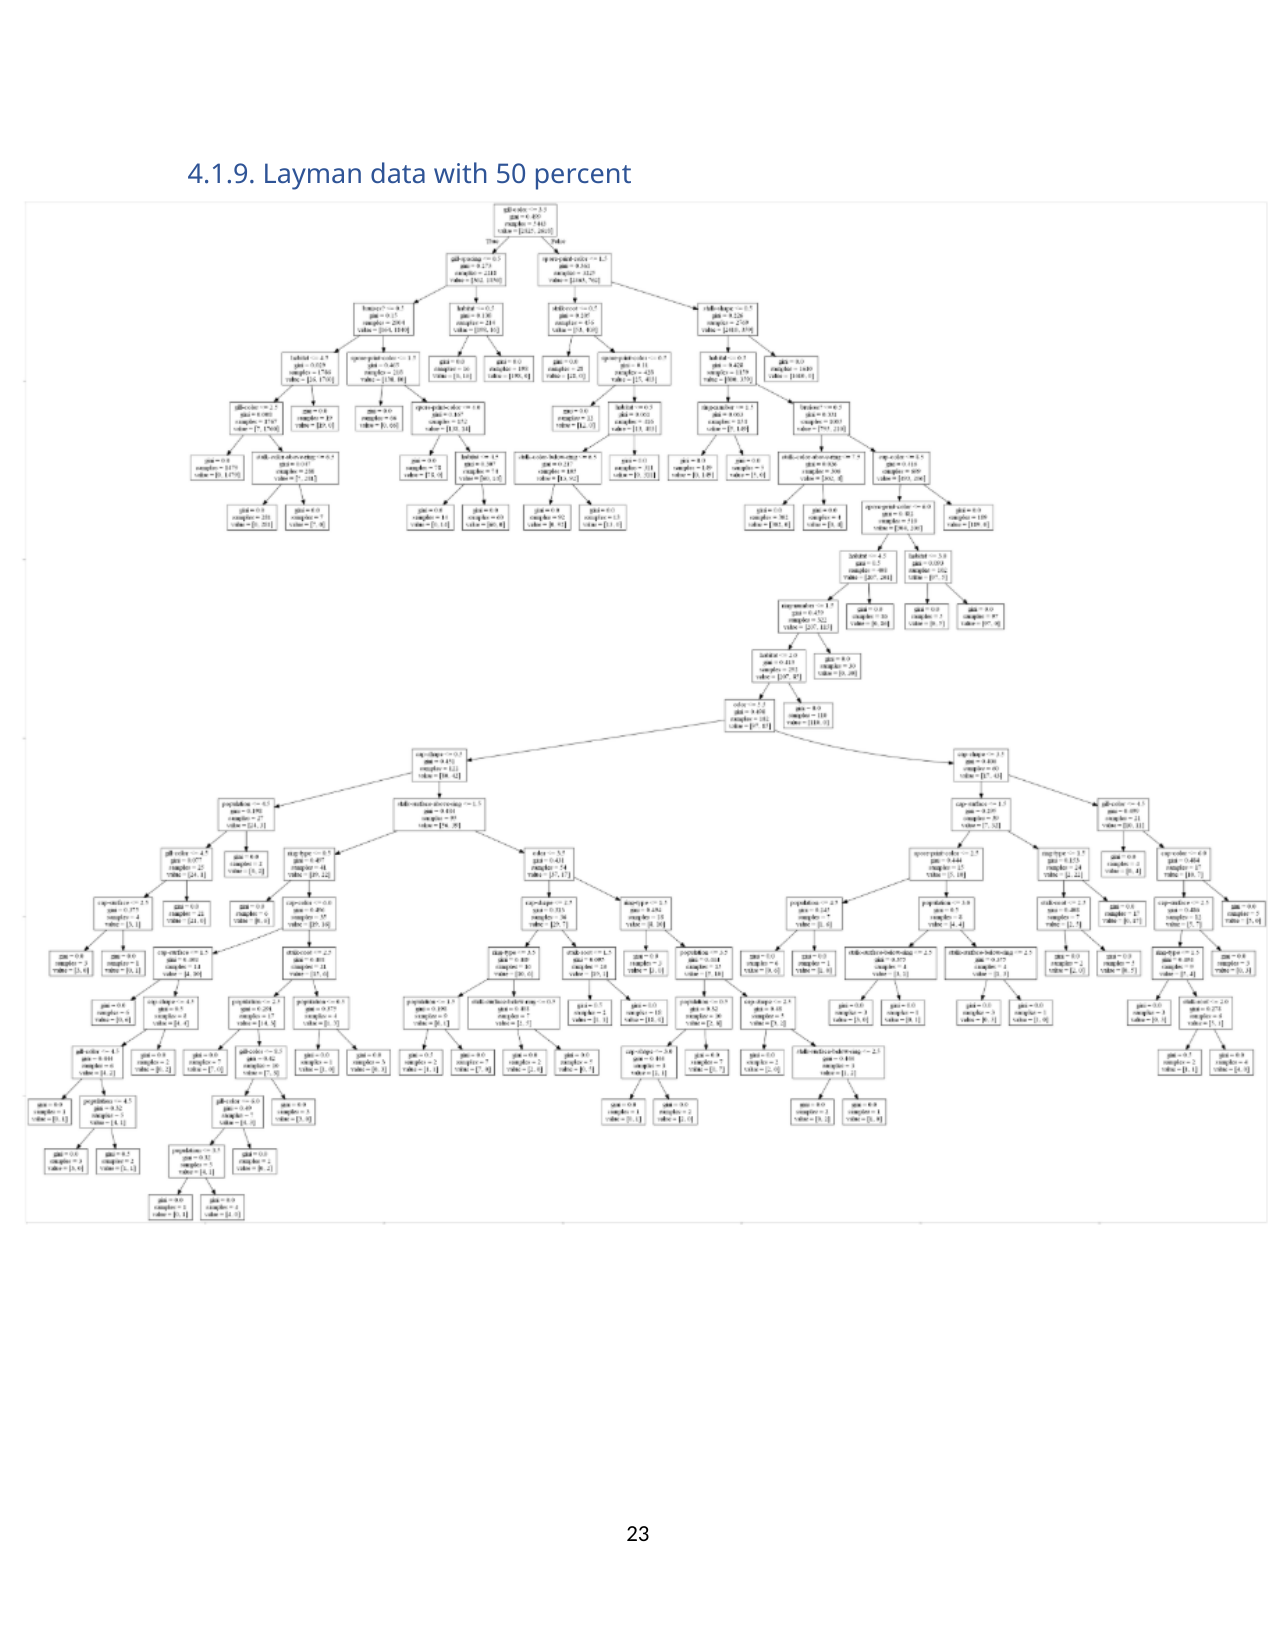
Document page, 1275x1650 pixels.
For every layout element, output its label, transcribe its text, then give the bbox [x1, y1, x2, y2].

subtitle Layman data with 50 percent [187, 154, 1125, 191]
picture [18, 196, 1272, 1229]
